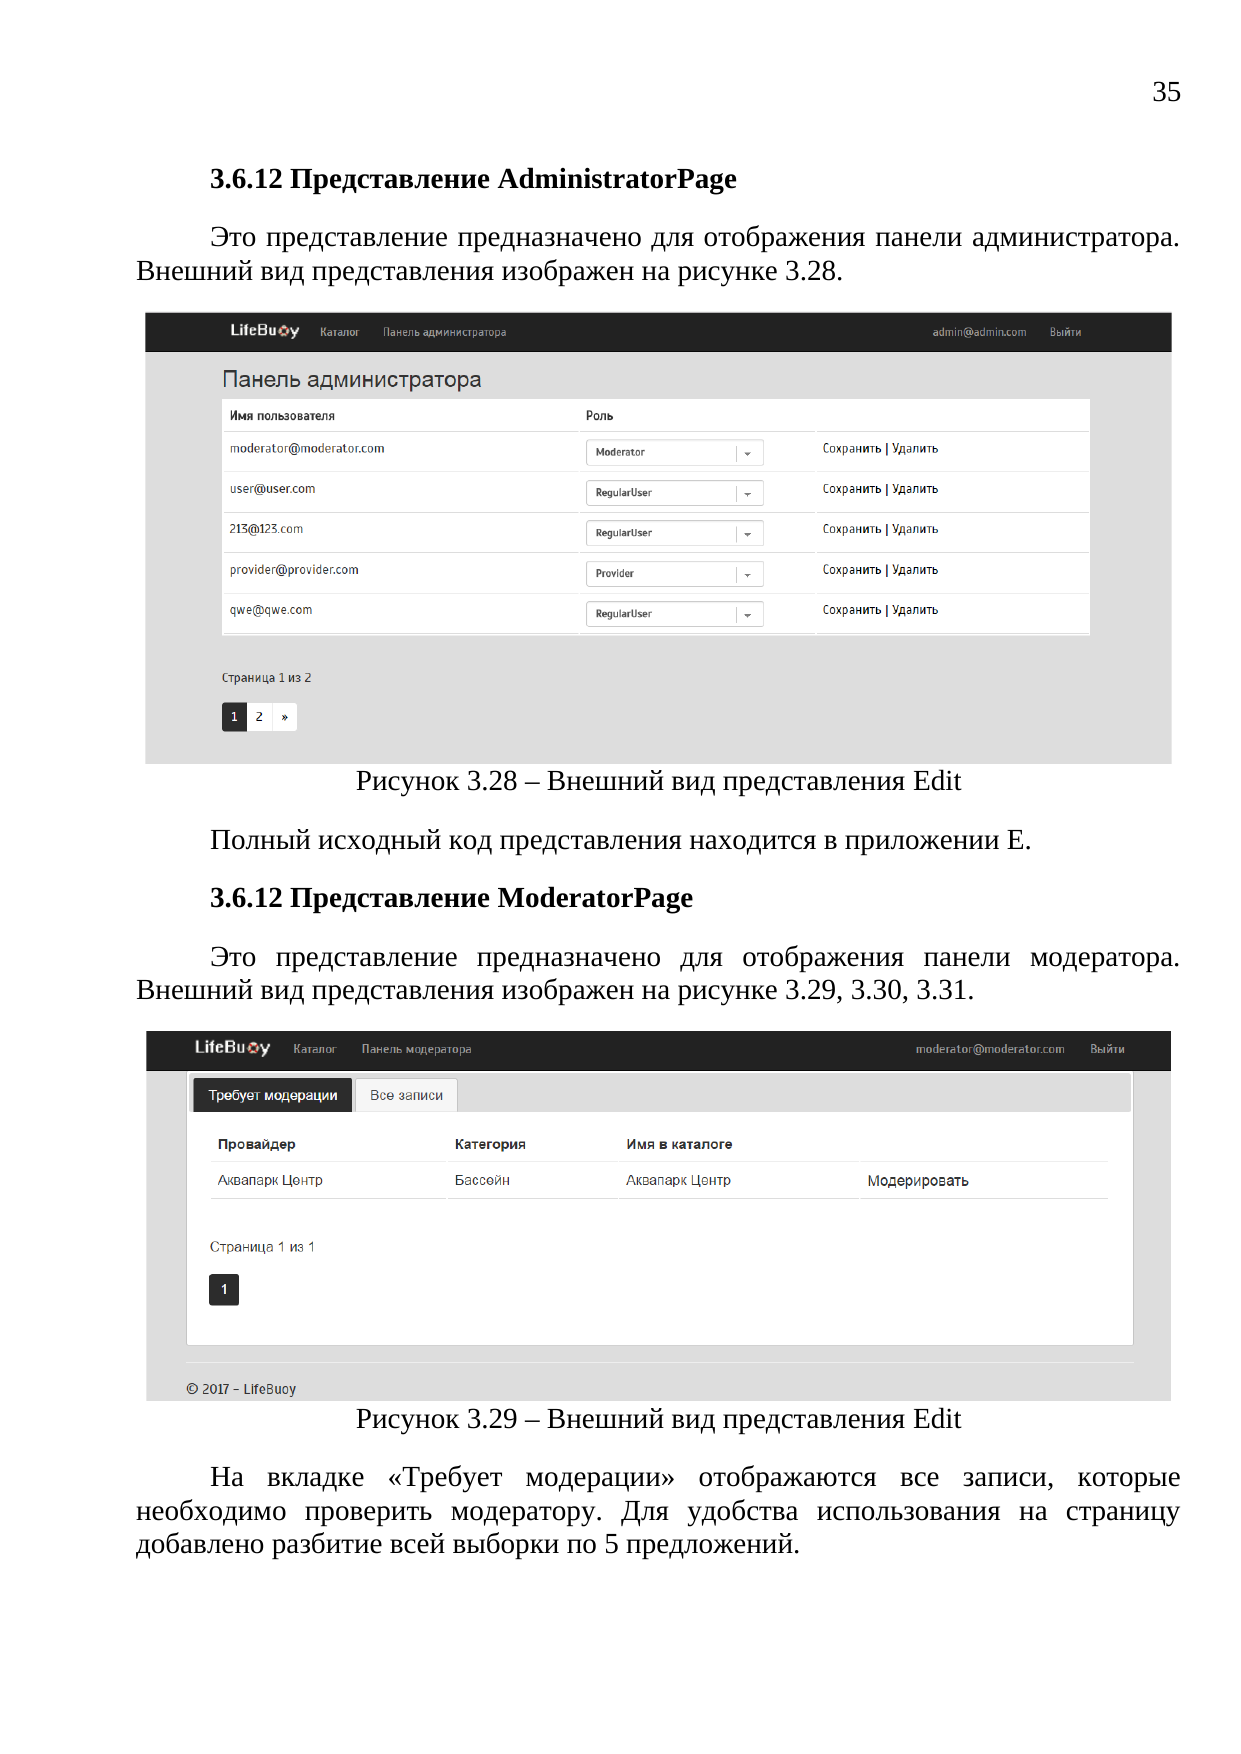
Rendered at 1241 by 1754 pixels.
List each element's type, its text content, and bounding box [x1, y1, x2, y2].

text На вкладке «Требует модерации» отображаются все записи, которые необходимо проверить модератору. Для удобства использования на страницу добавлено разбитие всей выборки по 5 предложений. [136, 1459, 1181, 1560]
subtitle 3.6.12 Представление AdministratorPage [136, 161, 1181, 194]
text Рисунок 3.29 – Внешний вид представления Edit [136, 1401, 1181, 1434]
picture [146, 1031, 1171, 1401]
subtitle 3.6.12 Представление ModeratorPage [136, 880, 1181, 914]
text Рисунок 3.28 – Внешний вид представления Edit [136, 763, 1181, 797]
text Это представление предназначено для отображения панели администратора. Внешний вид представления изображен на рисунке 3.28. [136, 219, 1181, 286]
text Полный исходный код представления находится в приложении Е. [136, 822, 1181, 855]
text Это представление предназначено для отображения панели модератора. Внешний вид представления изображен на рисунке 3.29, 3.30, 3.31. [136, 939, 1181, 1006]
picture [145, 311, 1172, 764]
